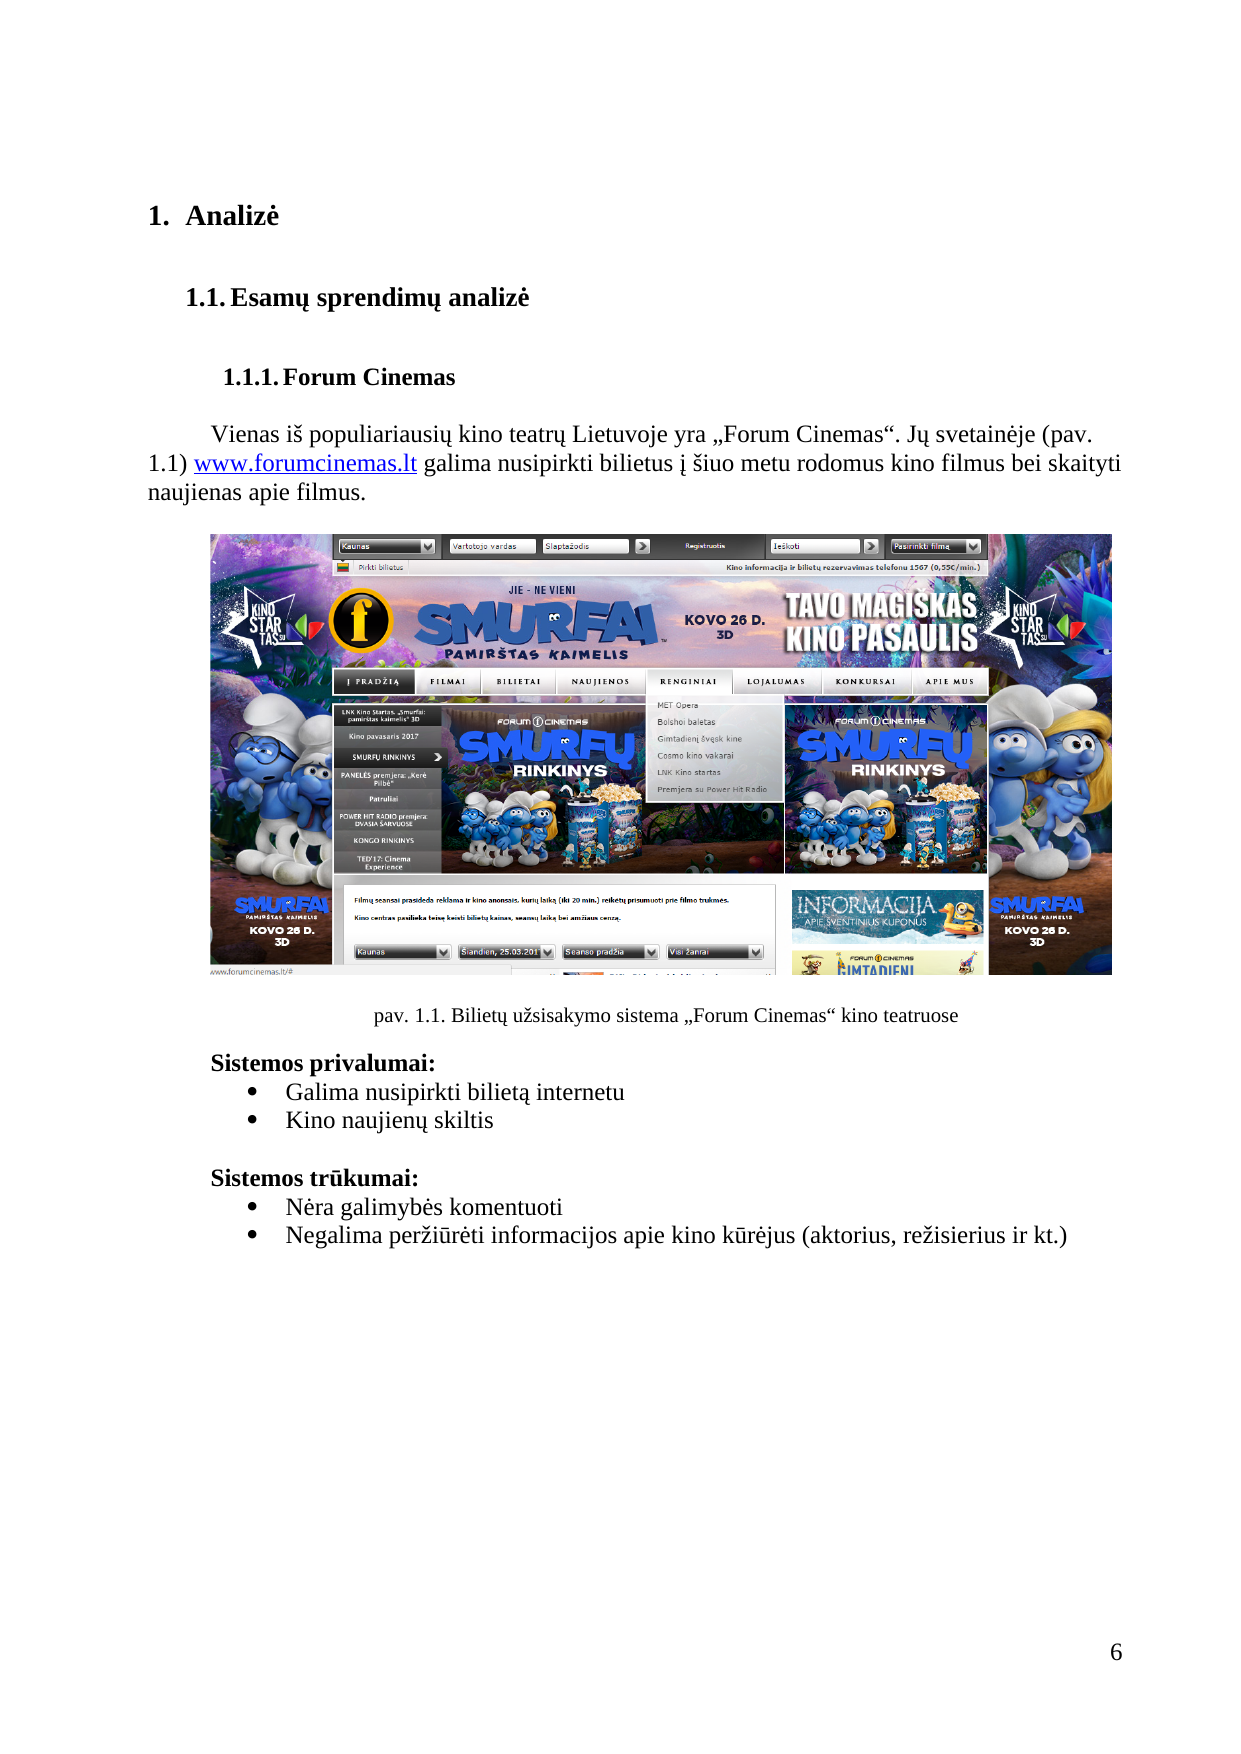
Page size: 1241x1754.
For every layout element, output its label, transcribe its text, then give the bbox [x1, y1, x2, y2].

list Kino naujienų skiltis [248, 1106, 1122, 1134]
picture [210, 534, 1112, 975]
list Galima nusipirkti bilietą internetu [248, 1077, 1122, 1106]
text Sistemos trūkumai: [148, 1163, 1122, 1192]
list Nėra galimybės komentuoti [248, 1192, 1122, 1221]
subtitle Analizė [148, 198, 1122, 231]
text Sistemos privalumai: [148, 1048, 1122, 1077]
subtitle Forum Cinemas [223, 362, 1122, 390]
text pav. 1.1. Bilietų užsisakymo sistema „Forum Cinemas“ kino teatruose [148, 1003, 1122, 1027]
subtitle Esamų sprendimų analizė [185, 281, 1122, 312]
text Vienas iš populiariausių kino teatrų Lietuvoje yra „Forum Cinemas“. Jų svetainėje (pav. 1.1) www.forumcinemas.lt galima nusipirkti bilietus į šiuo metu rodomus kino filmus bei skaityti naujienas apie filmus. [148, 419, 1122, 505]
list Negalima peržiūrėti informacijos apie kino kūrėjus (aktorius, režisierius ir kt.) [248, 1221, 1122, 1249]
